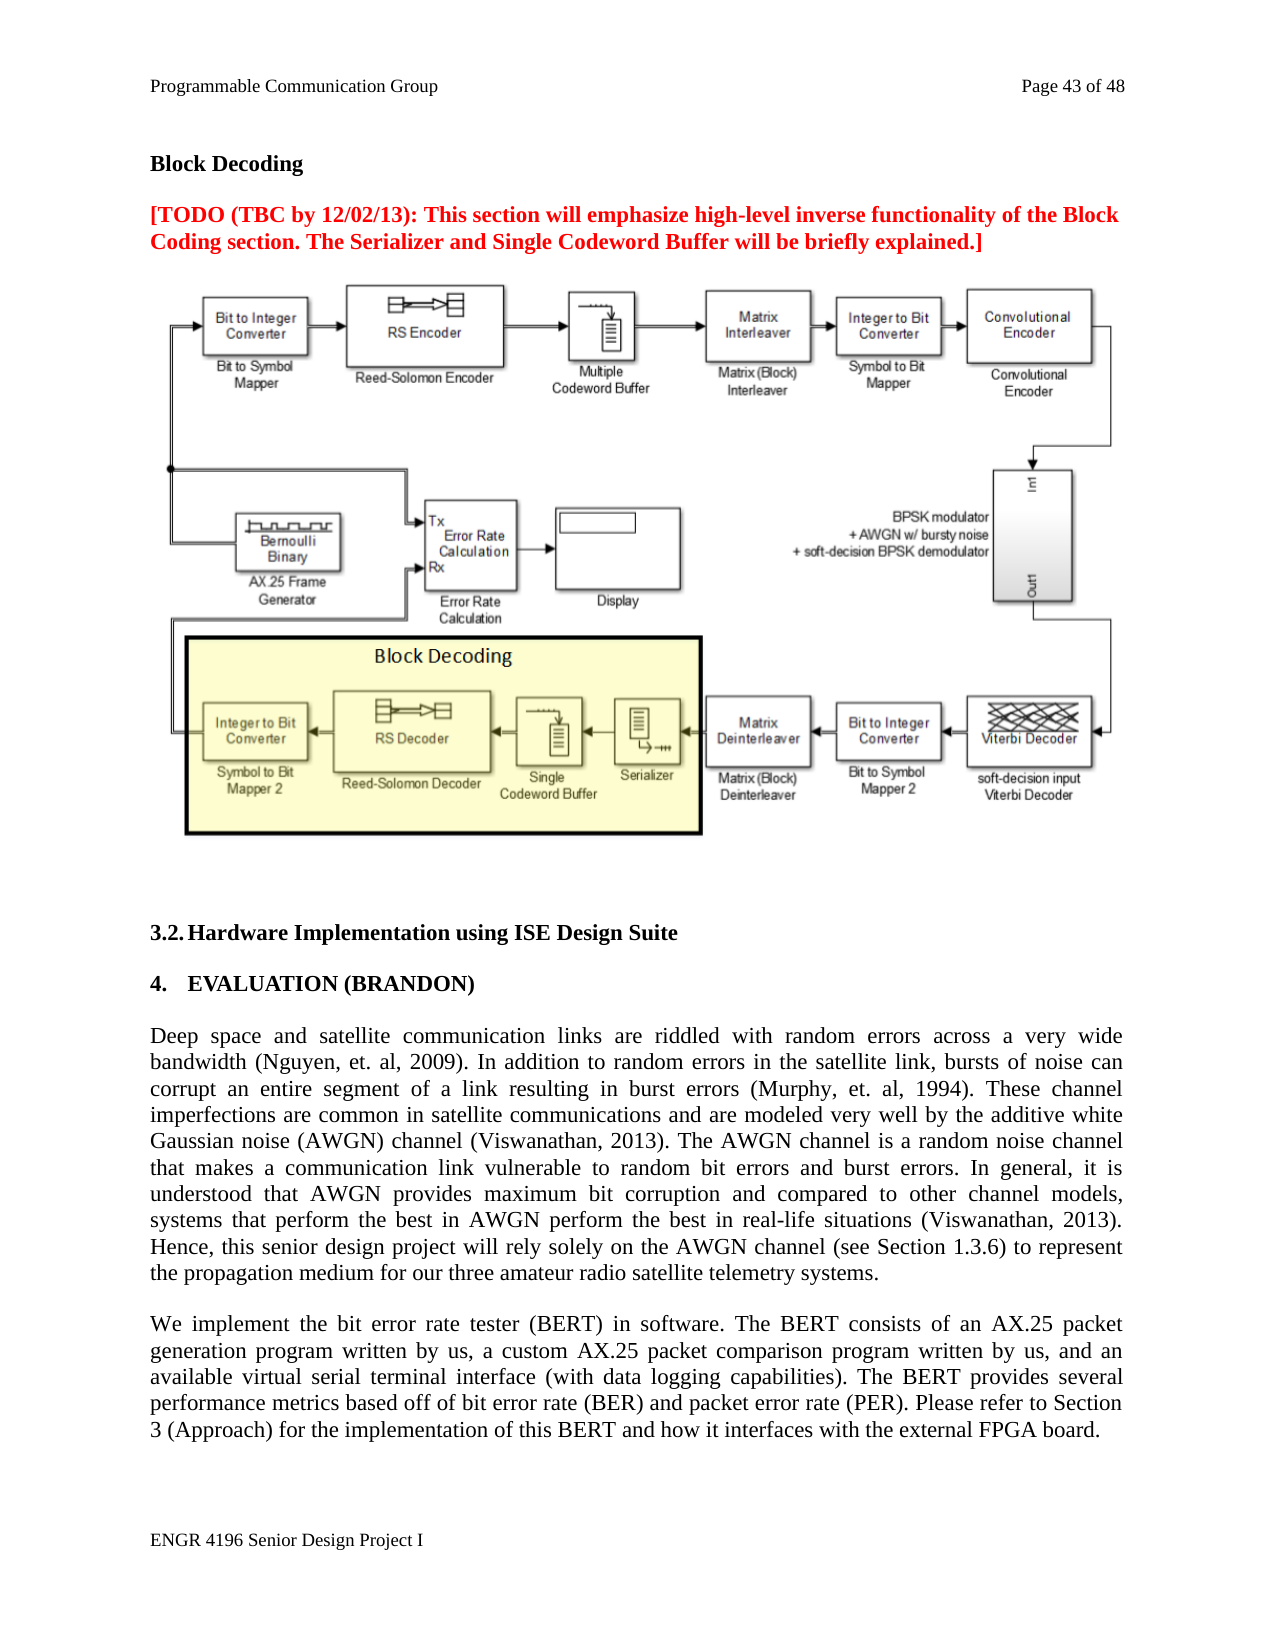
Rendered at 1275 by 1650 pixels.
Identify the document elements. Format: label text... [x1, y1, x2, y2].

text [TODO (TBC by 12/02/13): This section will emphasize high-level inverse functionality of the Block Coding section. The Serializer and Single Codeword Buffer will be briefly explained.] [150, 201, 1125, 254]
subtitle Hardware Implementation using ISE Design Suite [150, 919, 1125, 946]
text We implement the bit error rate tester (BERT) in software. The BERT consists of an AX.25 packet generation program written by us, a custom AX.25 packet comparison program written by us, and an available virtual serial terminal interface (with data logging capabilities). The BERT provides several performance metrics based off of bit error rate (BER) and packet error rate (PER). Please refer to Section 3 (Approach) for the implementation of this BERT and how it interfaces with the external FPGA board. [150, 1310, 1125, 1442]
text Block Decoding [150, 150, 1125, 176]
picture [150, 279, 1125, 843]
text Deep space and satellite communication links are riddled with random errors across a very wide bandwidth (Nguyen, et. al, 2009). In addition to random errors in the satellite link, bursts of noise can corrupt an entire segment of a link resulting in burst errors (Murphy, et. al, 1994). These channel imperfections are common in satellite communications and are modeled very well by the additive white Gaussian noise (AWGN) channel (Viswanathan, 2013). The AWGN channel is a random noise channel that makes a communication link vulnerable to random bit errors and burst errors. In general, it is understood that AWGN provides maximum bit corruption and compared to other channel models, systems that perform the best in AWGN perform the best in real-life situations (Viswanathan, 2013). Hence, this senior design project will rely solely on the AWGN channel (see Section 1.3.6) to represent the propagation medium for our three amateur radio satellite telemetry systems. [150, 1022, 1125, 1285]
subtitle EVALUATION (Brandon) [150, 971, 1125, 997]
